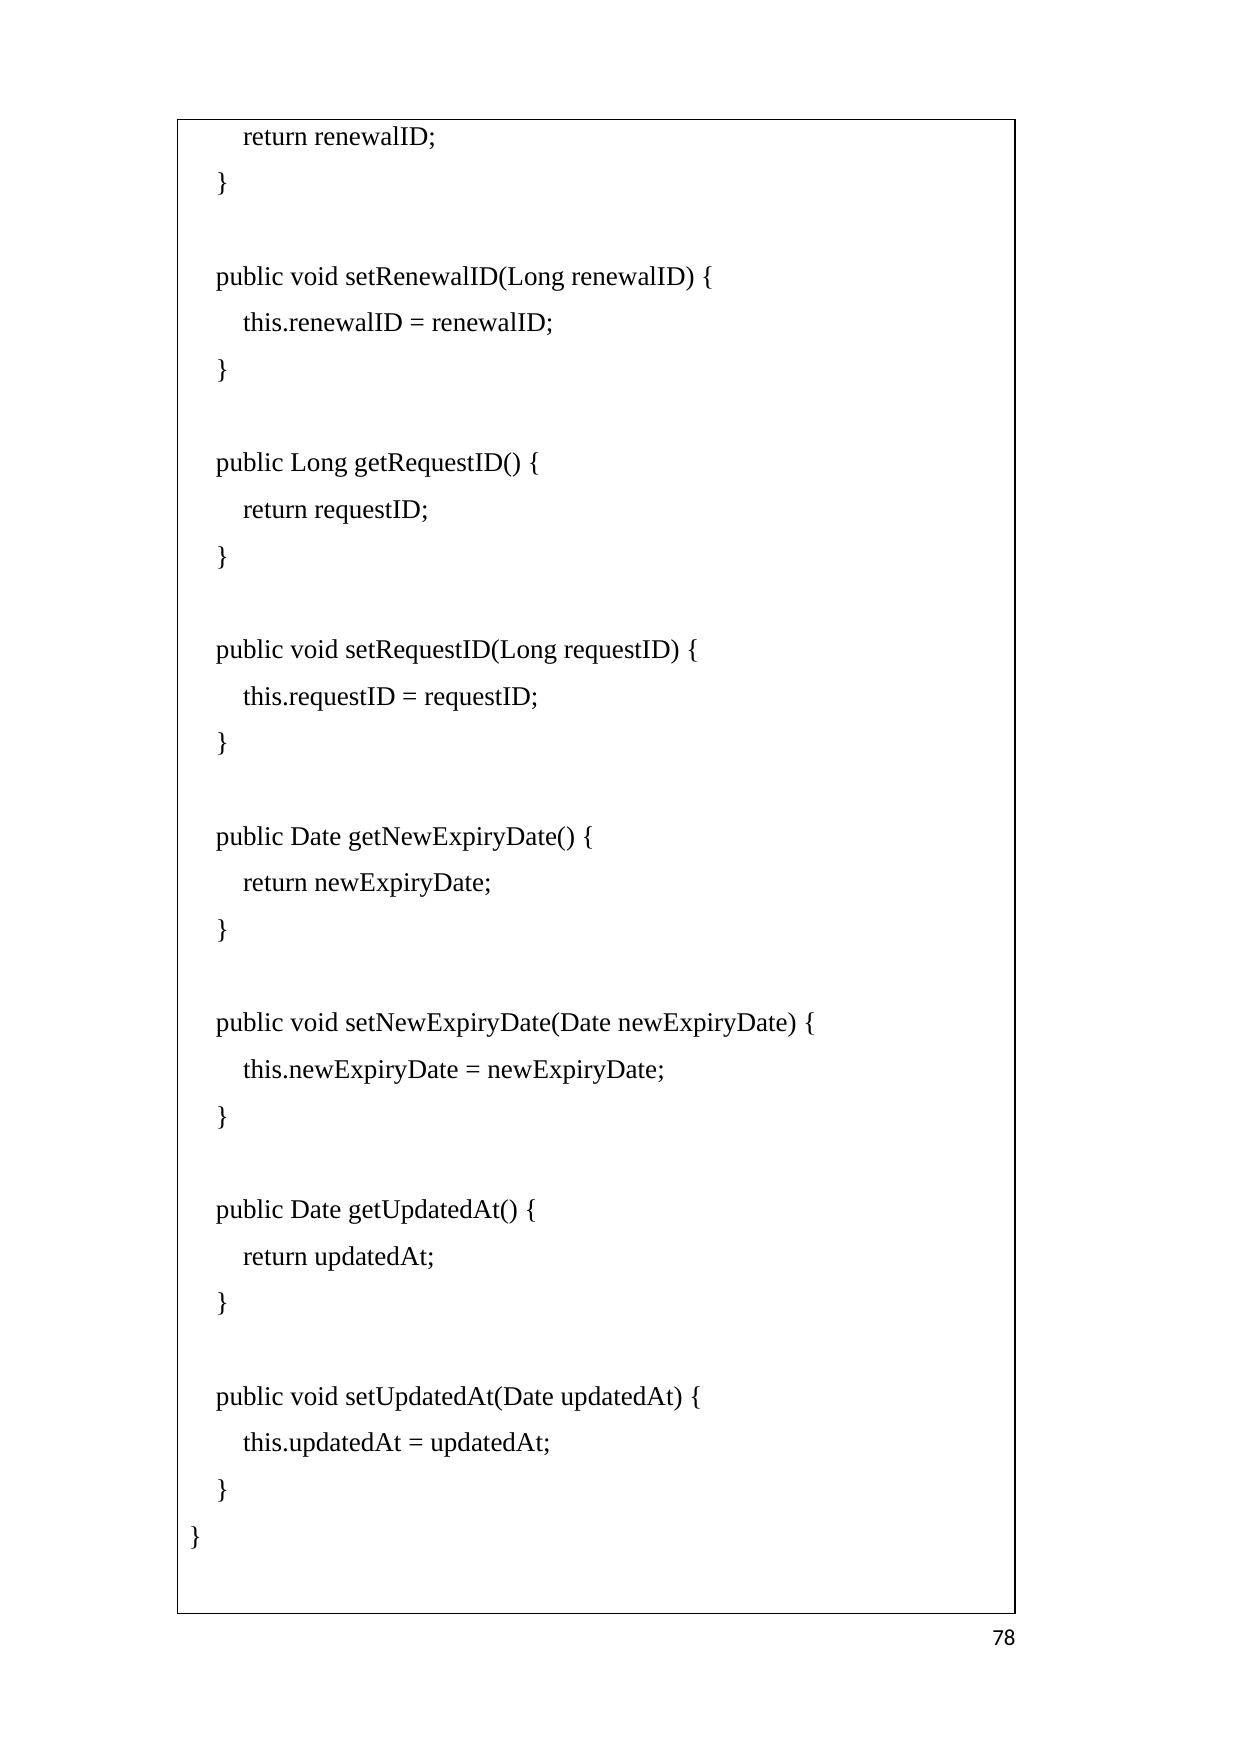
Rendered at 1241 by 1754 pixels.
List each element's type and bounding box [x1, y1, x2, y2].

table_header [178, 120, 1014, 1613]
